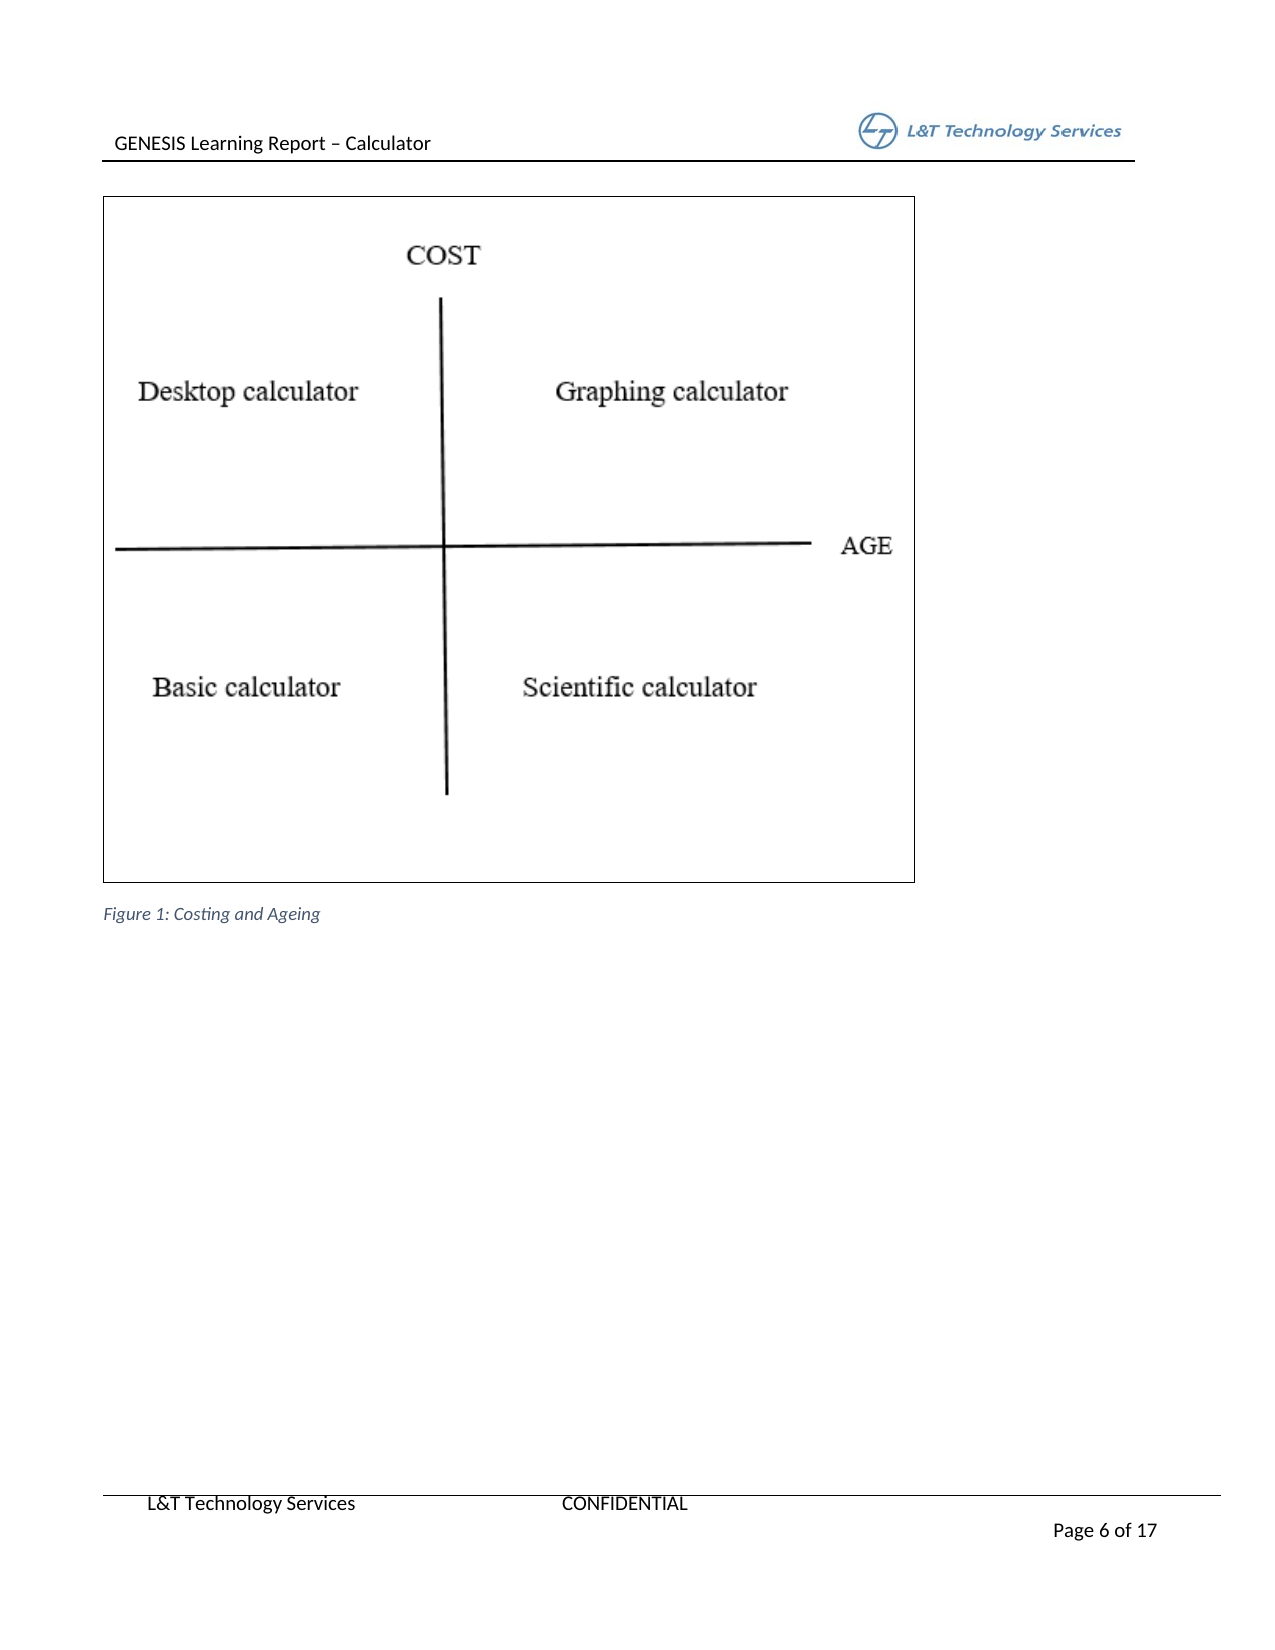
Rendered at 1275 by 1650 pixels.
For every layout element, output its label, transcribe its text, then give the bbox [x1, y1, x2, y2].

picture [104, 197, 914, 882]
text Figure 1: Costing and Ageing [103, 902, 1163, 924]
picture [856, 102, 1124, 160]
